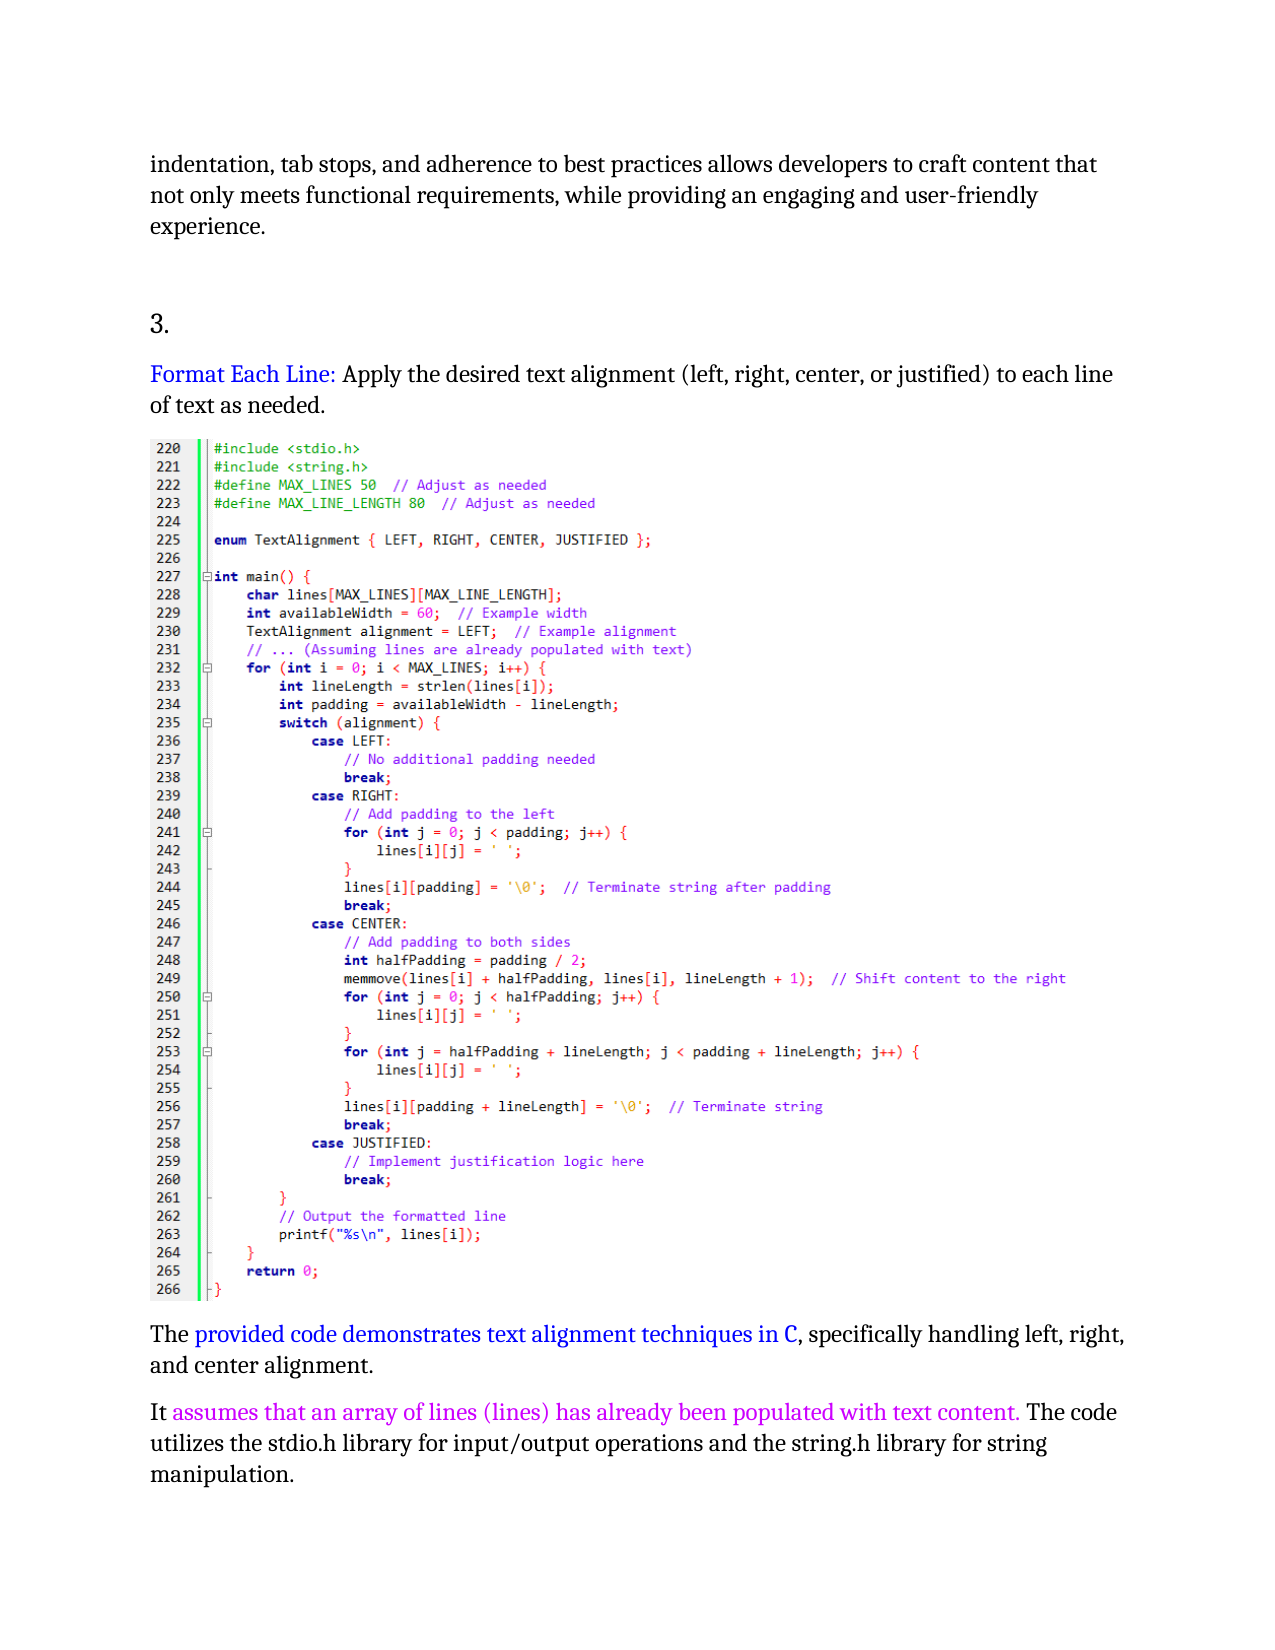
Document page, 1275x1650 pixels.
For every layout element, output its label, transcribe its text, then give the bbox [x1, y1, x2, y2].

text Format Each Line: Apply the desired text alignment (left, right, center, or justified) to each line of text as needed. [150, 360, 1125, 420]
text It assumes that an array of lines (lines) has already been populated with text content. The code utilizes the stdio.h library for input/output operations and the string.h library for string manipulation. [150, 1398, 1125, 1489]
picture [150, 439, 1125, 1301]
text 3. [150, 307, 1125, 341]
text The provided code demonstrates text alignment techniques in C, specifically handling left, right, and center alignment. [150, 1319, 1125, 1379]
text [150, 150, 1125, 241]
